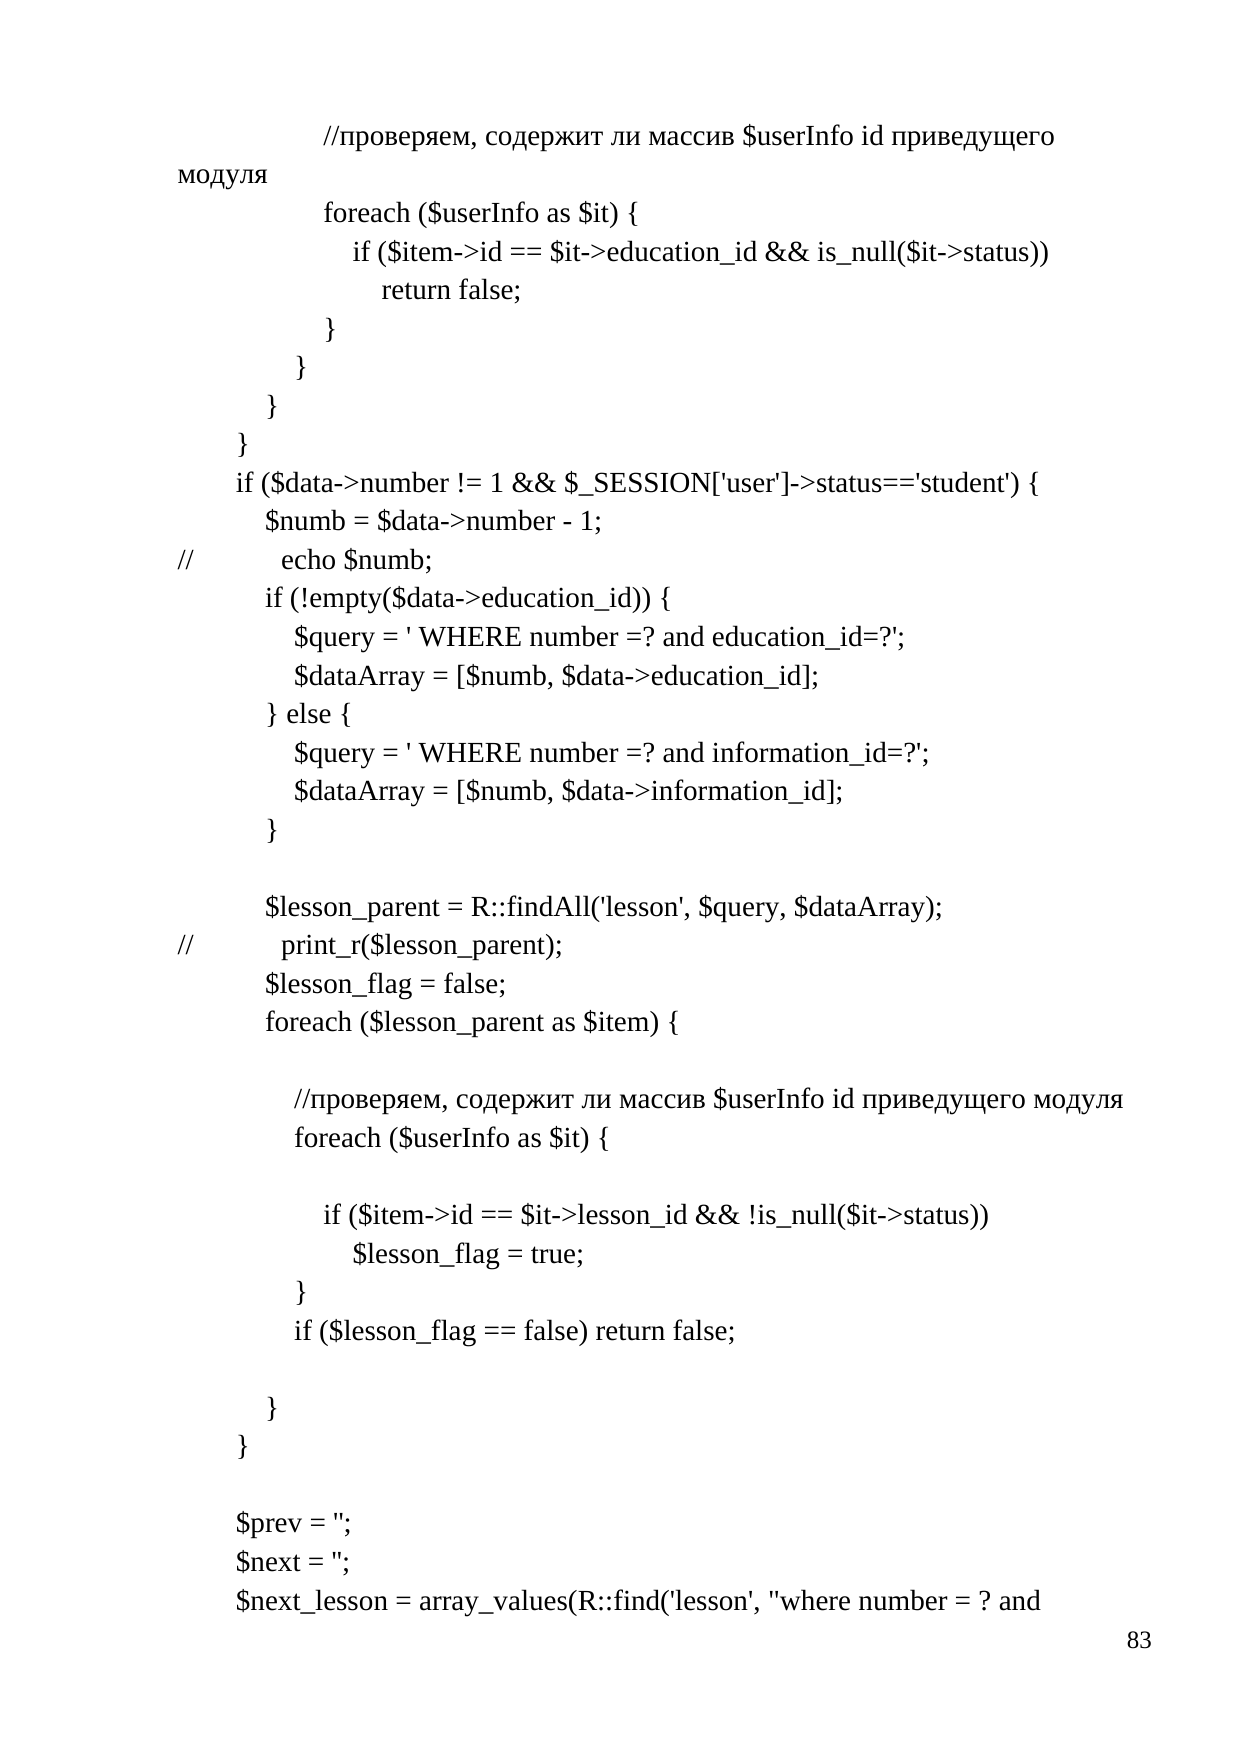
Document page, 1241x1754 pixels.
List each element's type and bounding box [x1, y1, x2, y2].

text [177, 118, 1152, 1616]
